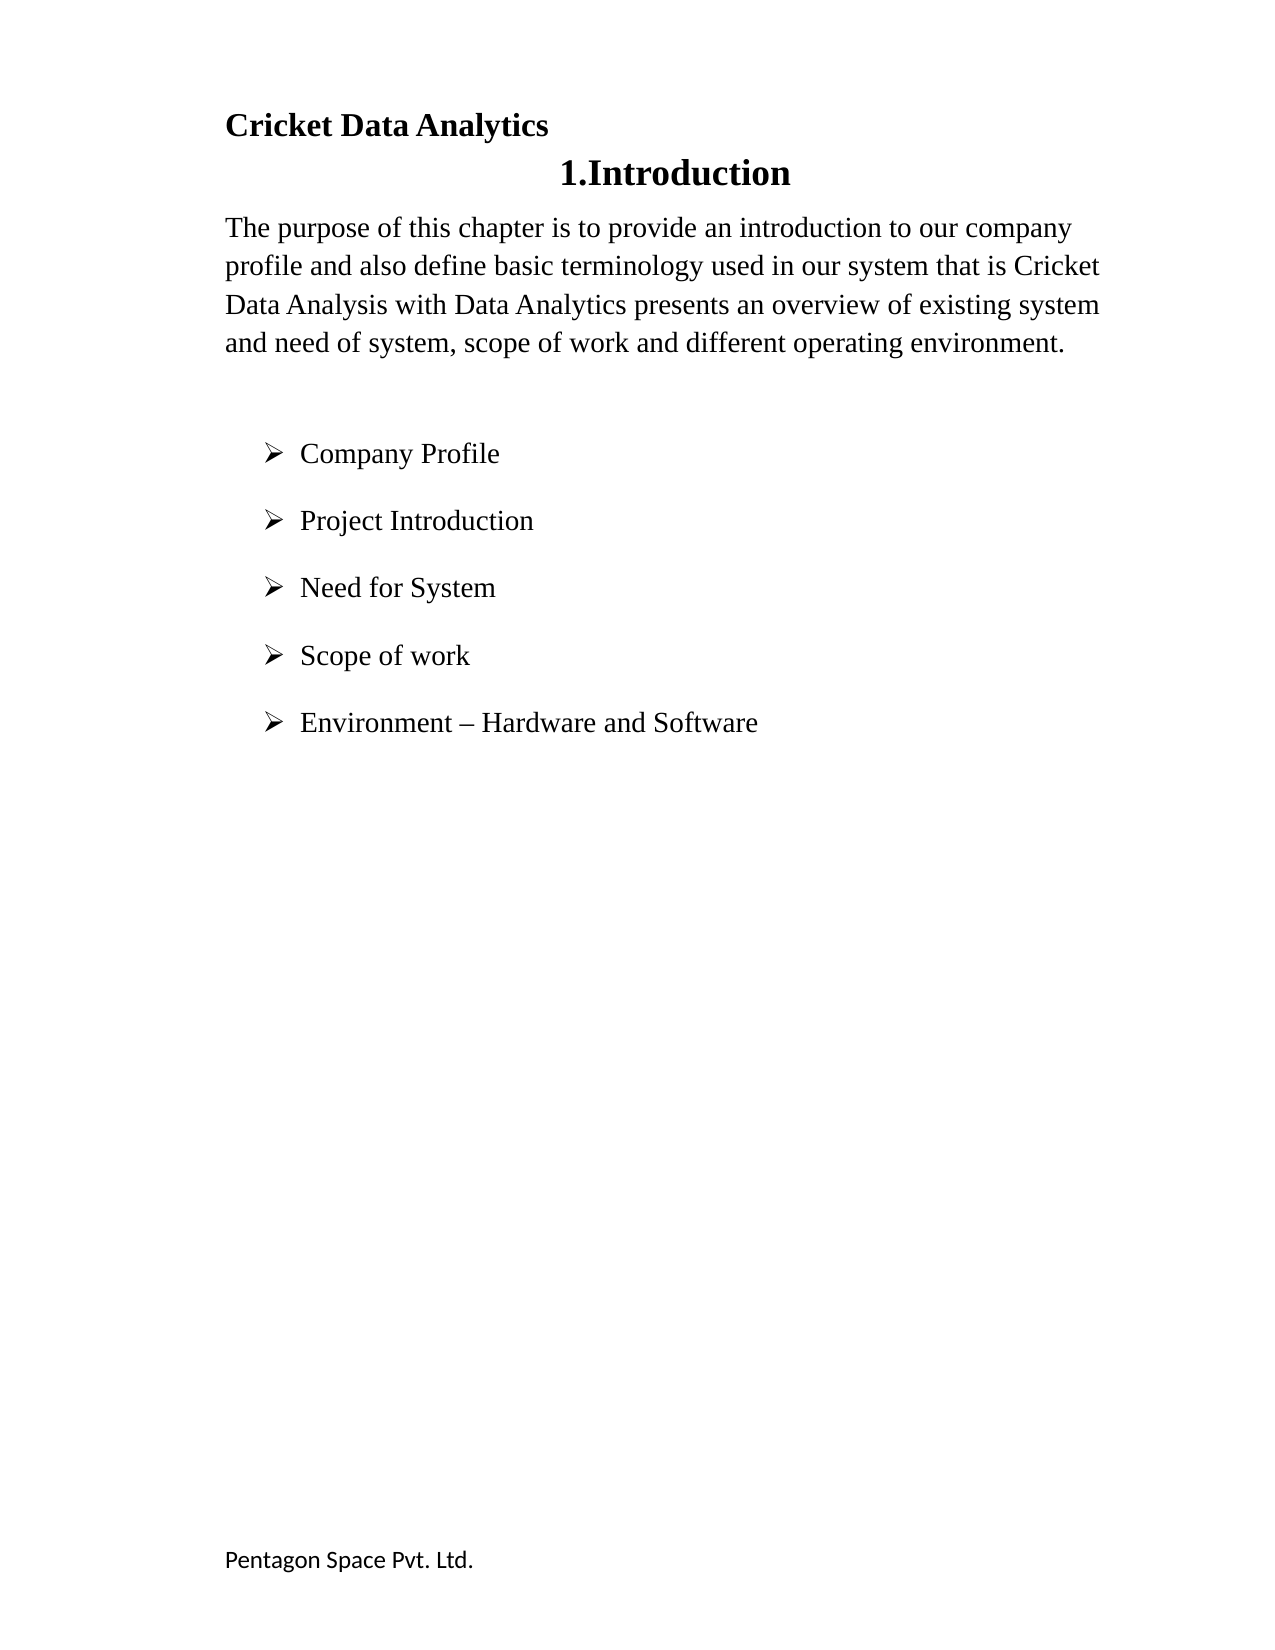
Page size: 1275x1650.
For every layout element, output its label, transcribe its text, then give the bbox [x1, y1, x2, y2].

list Environment – Hardware and Software [262, 705, 1125, 739]
text 1.Introduction [225, 150, 1125, 193]
list Company Profile [262, 436, 1125, 469]
list Scope of work [262, 638, 1125, 671]
list Project Introduction [262, 503, 1125, 537]
text The purpose of this chapter is to provide an introduction to our company profile and also define basic terminology used in our system that is Cricket Data Analysis with Data Analytics presents an overview of existing system and need of system, scope of work and different operating environment. [225, 210, 1125, 359]
list Need for System [262, 570, 1125, 604]
